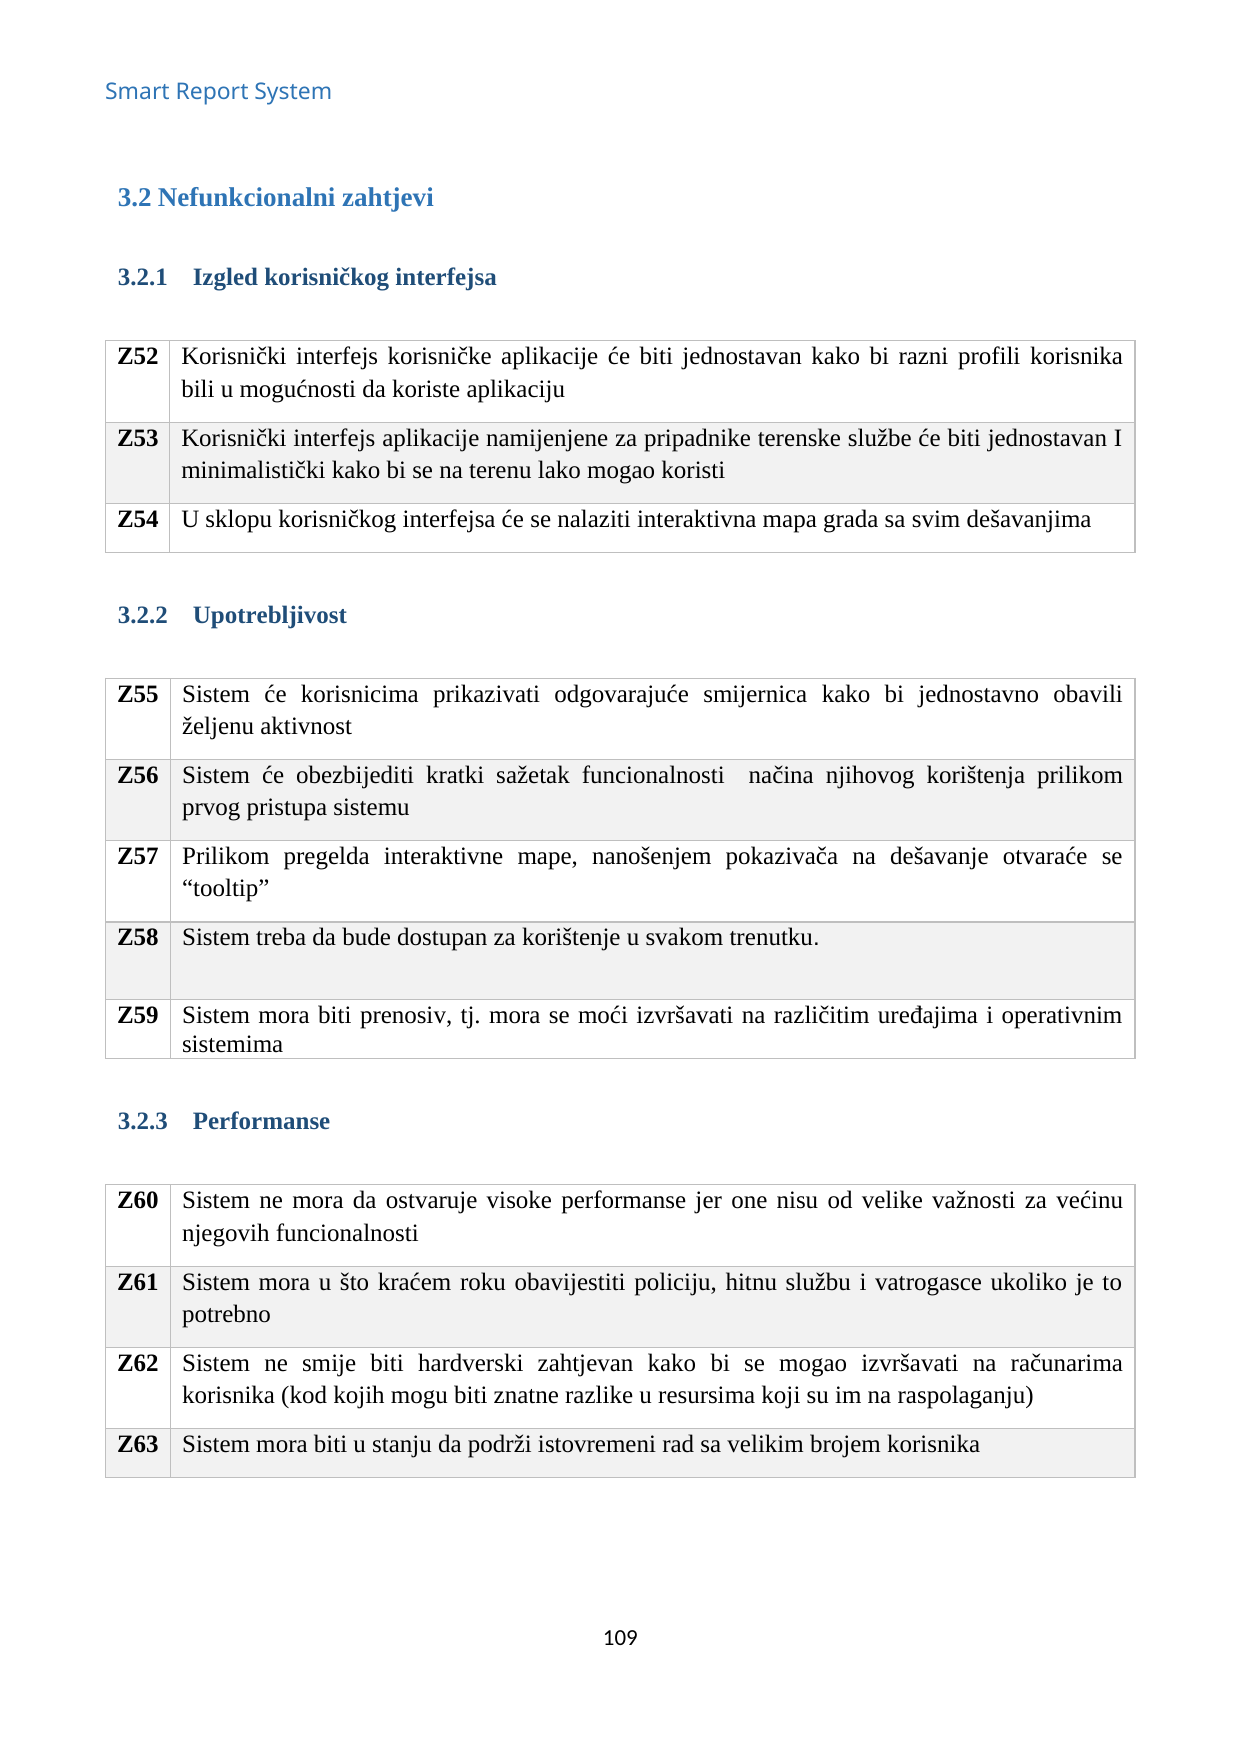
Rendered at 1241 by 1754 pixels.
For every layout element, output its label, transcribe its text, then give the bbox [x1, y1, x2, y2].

table_cell Sistem mora biti u stanju da podrži istovremeni rad sa velikim brojem korisnika [171, 1429, 1134, 1477]
table_cell Z53 [106, 423, 169, 503]
table_cell Z63 [106, 1429, 170, 1477]
subtitle Upotrebljivost [118, 600, 1135, 628]
subtitle Izgled korisničkog interfejsa [118, 262, 1135, 291]
table_cell Z59 [106, 1000, 170, 1057]
table_cell Prilikom pregelda interaktivne mape, nanošenjem pokazivača na dešavanje otvaraće se “tooltip” [171, 841, 1134, 921]
table_cell Z58 [106, 923, 170, 999]
subtitle Nefunkcionalni zahtjevi [118, 181, 1135, 212]
table_header Z60 [106, 1185, 170, 1266]
table_cell Sistem treba da bude dostupan za korištenje u svakom trenutku. [171, 923, 1134, 999]
table_cell Sistem ne smije biti hardverski zahtjevan kako bi se mogao izvršavati na računarima korisnika (kod kojih mogu biti znatne razlike u resursima koji su im na raspolaganju) [171, 1348, 1134, 1428]
table_header Sistem ne mora da ostvaruje visoke performanse jer one nisu od velike važnosti za većinu njegovih funcionalnosti [171, 1185, 1134, 1266]
table_cell Z61 [106, 1267, 170, 1347]
table_cell U sklopu korisničkog interfejsa će se nalaziti interaktivna mapa grada sa svim dešavanjima [170, 504, 1134, 552]
table_header Korisnički interfejs korisničke aplikacije će biti jednostavan kako bi razni profili korisnika bili u mogućnosti da koriste aplikaciju [170, 341, 1134, 422]
table_cell Sistem mora biti prenosiv, tj. mora se moći izvršavati na različitim uređajima i operativnim sistemima [171, 1000, 1134, 1057]
table_cell Z54 [106, 504, 169, 552]
table_header Z55 [106, 679, 170, 759]
table_cell Sistem mora u što kraćem roku obavijestiti policiju, hitnu službu i vatrogasce ukoliko je to potrebno [171, 1267, 1134, 1347]
table_header Z52 [106, 341, 169, 422]
table_cell Korisnički interfejs aplikacije namijenjene za pripadnike terenske službe će biti jednostavan I minimalistički kako bi se na terenu lako mogao koristi [170, 423, 1134, 503]
table_cell Sistem će obezbijediti kratki sažetak funcionalnosti načina njihovog korištenja prilikom prvog pristupa sistemu [171, 760, 1134, 840]
table_header Sistem će korisnicima prikazivati odgovarajuće smijernica kako bi jednostavno obavili željenu aktivnost [171, 679, 1134, 759]
table_cell Z56 [106, 760, 170, 840]
table_cell Z57 [106, 841, 170, 921]
subtitle Performanse [118, 1106, 1135, 1135]
table_cell Z62 [106, 1348, 170, 1428]
